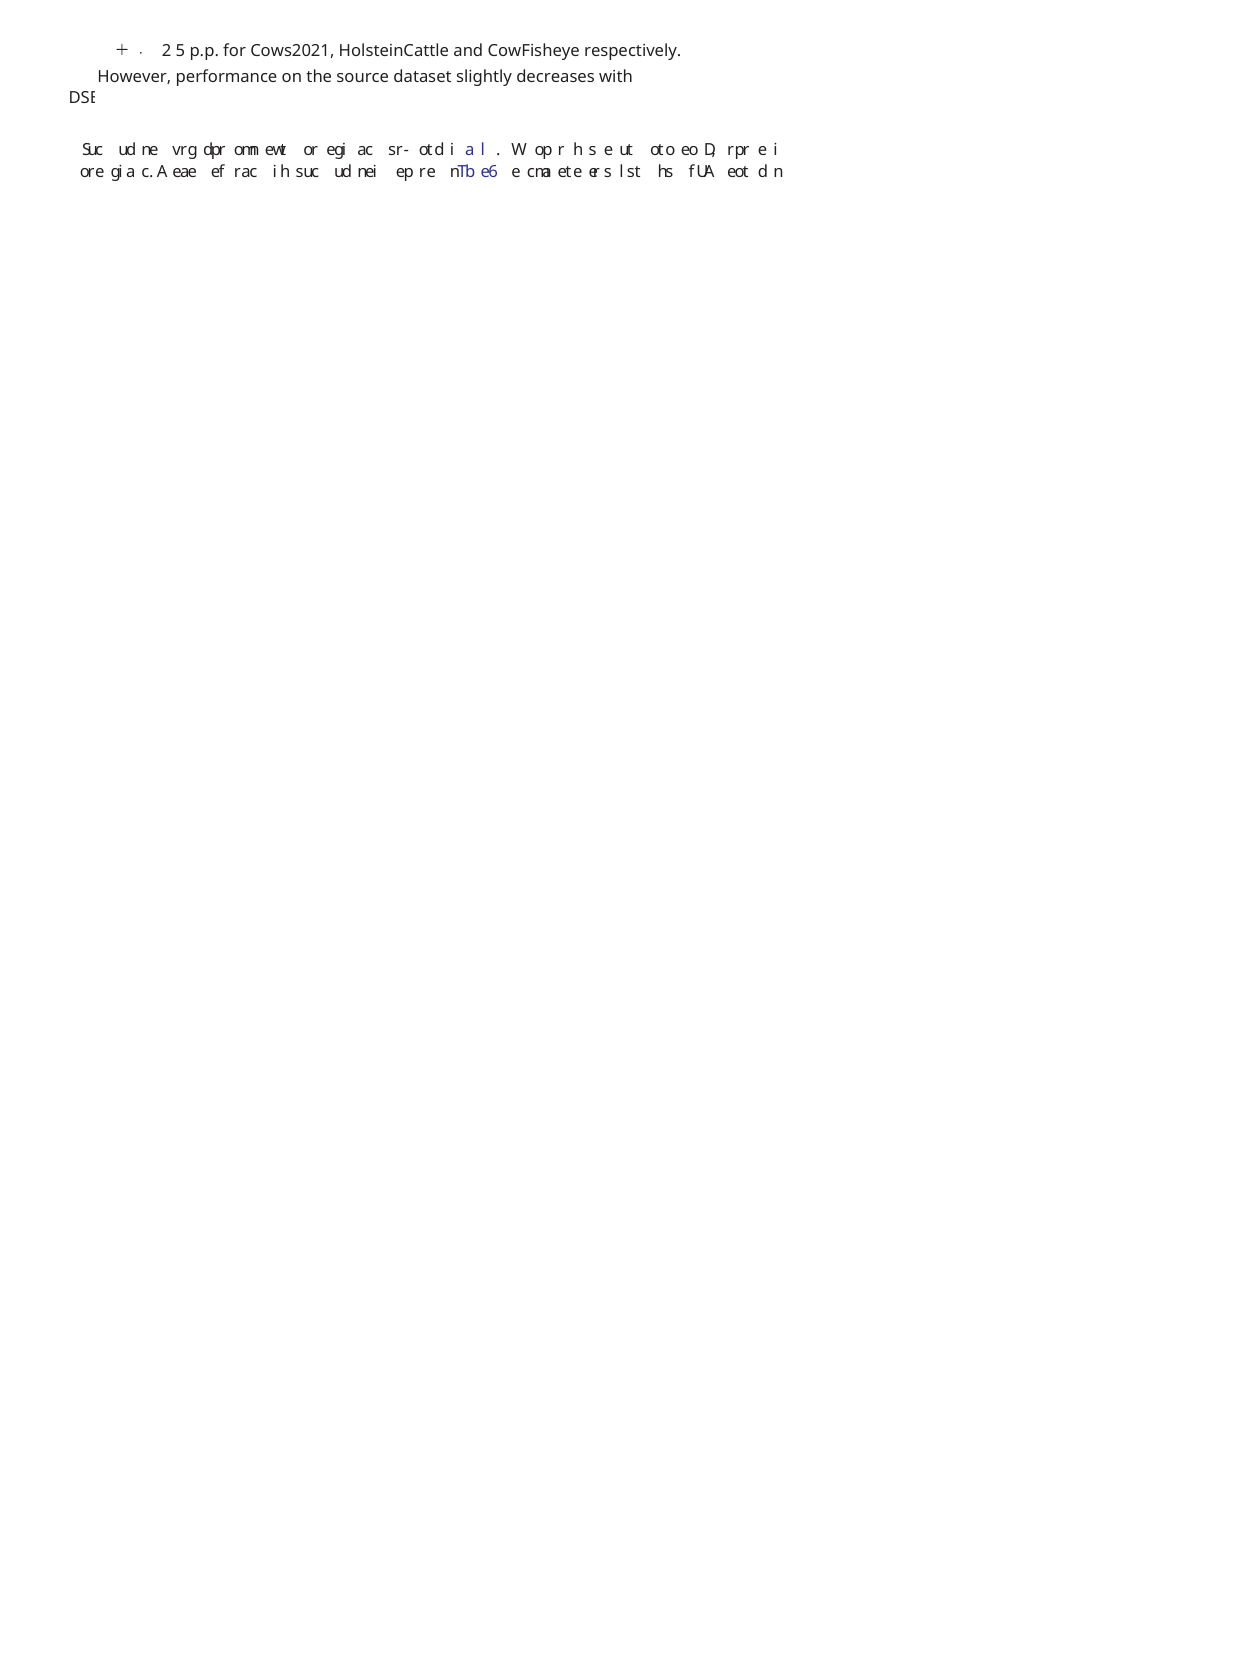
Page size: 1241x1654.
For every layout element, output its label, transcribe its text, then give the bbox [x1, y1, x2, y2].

text 2 5 p.p. for Cows2021, HolsteinCattle and CowFisheye respectively. [97, 38, 1163, 64]
picture [115, 43, 143, 56]
text However, performance on the source dataset slightly decreases with [97, 66, 1163, 86]
